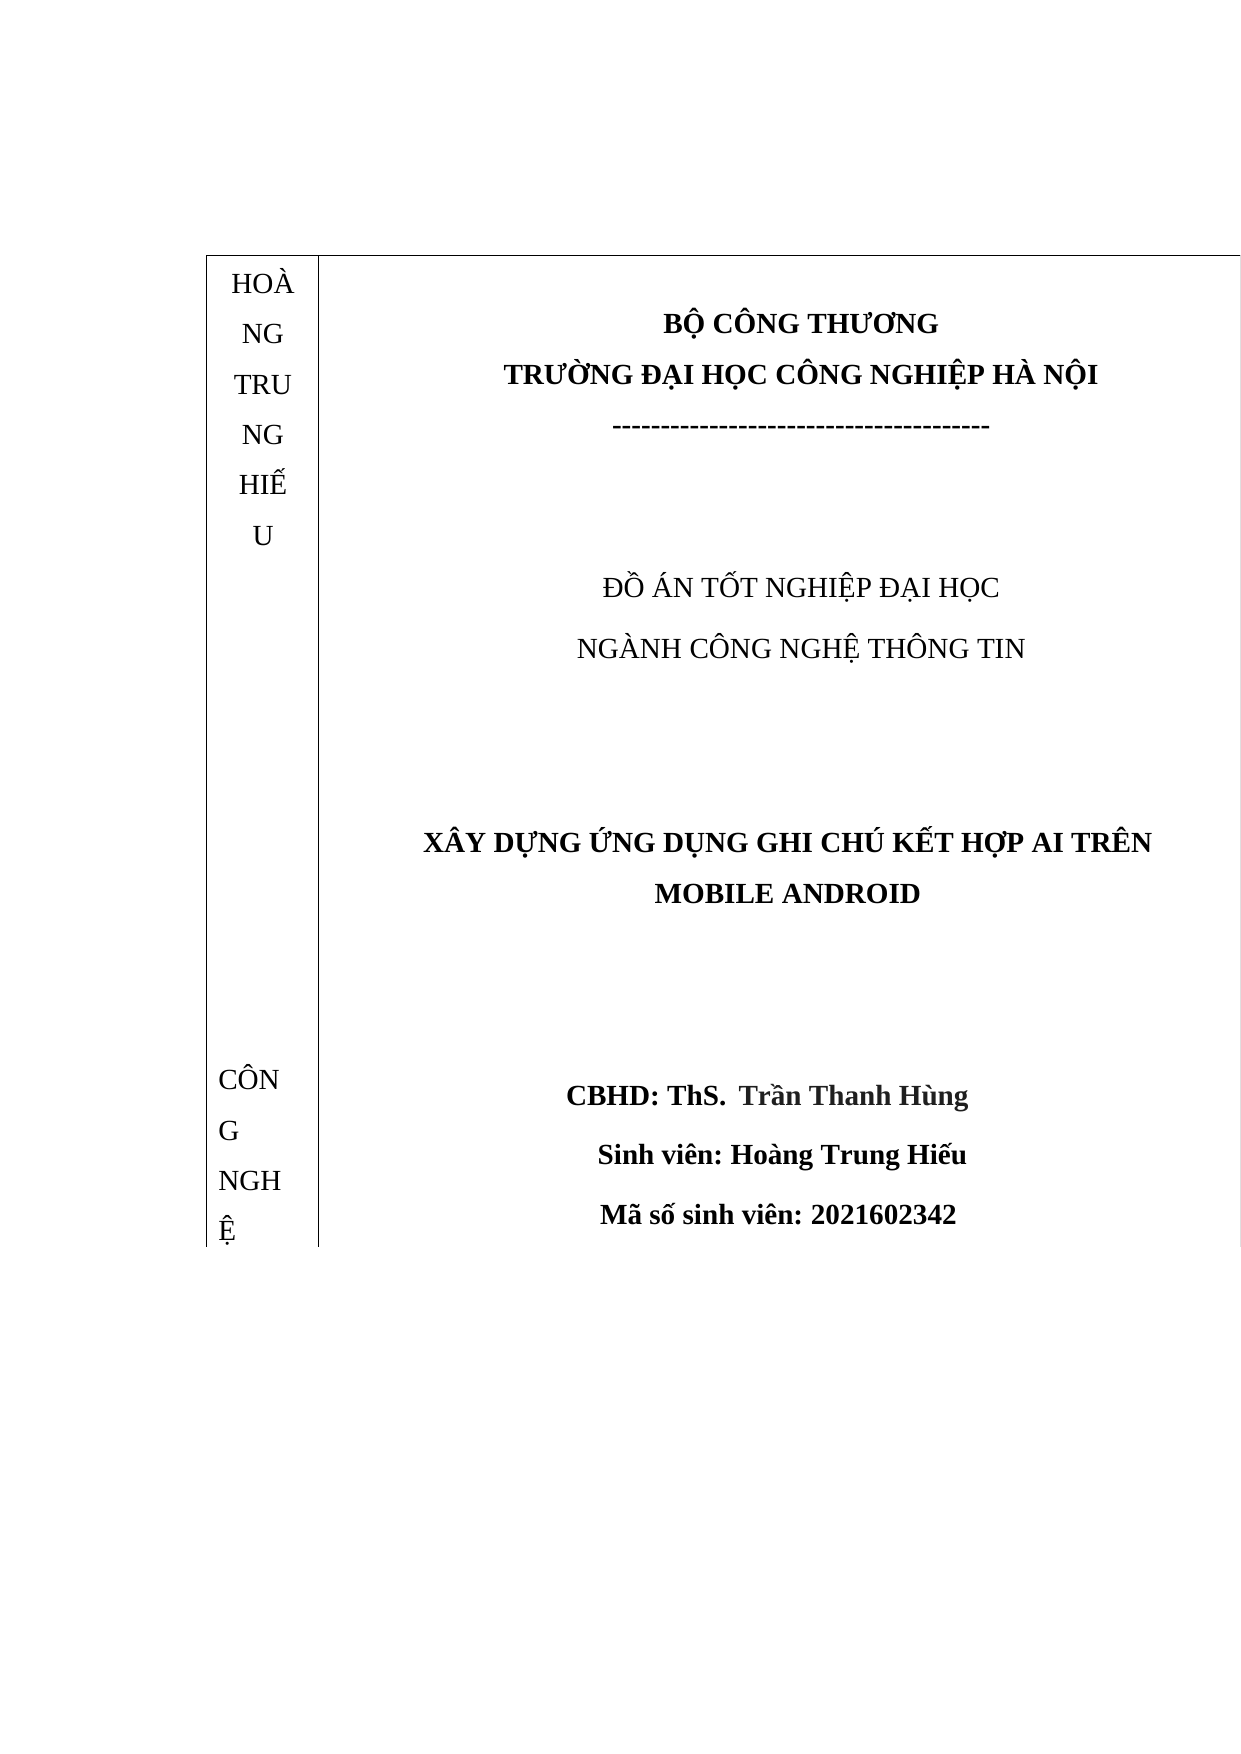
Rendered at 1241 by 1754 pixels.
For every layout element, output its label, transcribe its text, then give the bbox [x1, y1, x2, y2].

table_cell CBHD: ThS. Trần Thanh Hùng [319, 1052, 1240, 1128]
table_cell NGÀNH CÔNG NGHỆ THÔNG TIN [319, 621, 1240, 815]
table_header HOÀNG TRUNG HIẾU [207, 256, 318, 1052]
table_cell Mã số sinh viên: 2021602342 [319, 1188, 1240, 1247]
table_cell CÔNG NGHỆ THÔNG TIN [207, 1052, 318, 1247]
table_cell XÂY DỰNG ỨNG DỤNG GHI CHÚ KẾT HỢP AI TRÊN MOBILE ANDROID [319, 815, 1240, 1052]
table_cell Sinh viên: Hoàng Trung Hiếu [319, 1128, 1240, 1187]
table_cell ĐỒ ÁN TỐT NGHIỆP ĐẠI HỌC [319, 519, 1240, 621]
table_header BỘ CÔNG THƯƠNG TRƯỜNG ĐẠI HỌC CÔNG NGHIỆP HÀ NỘI --------------------------------------- [319, 256, 1240, 519]
